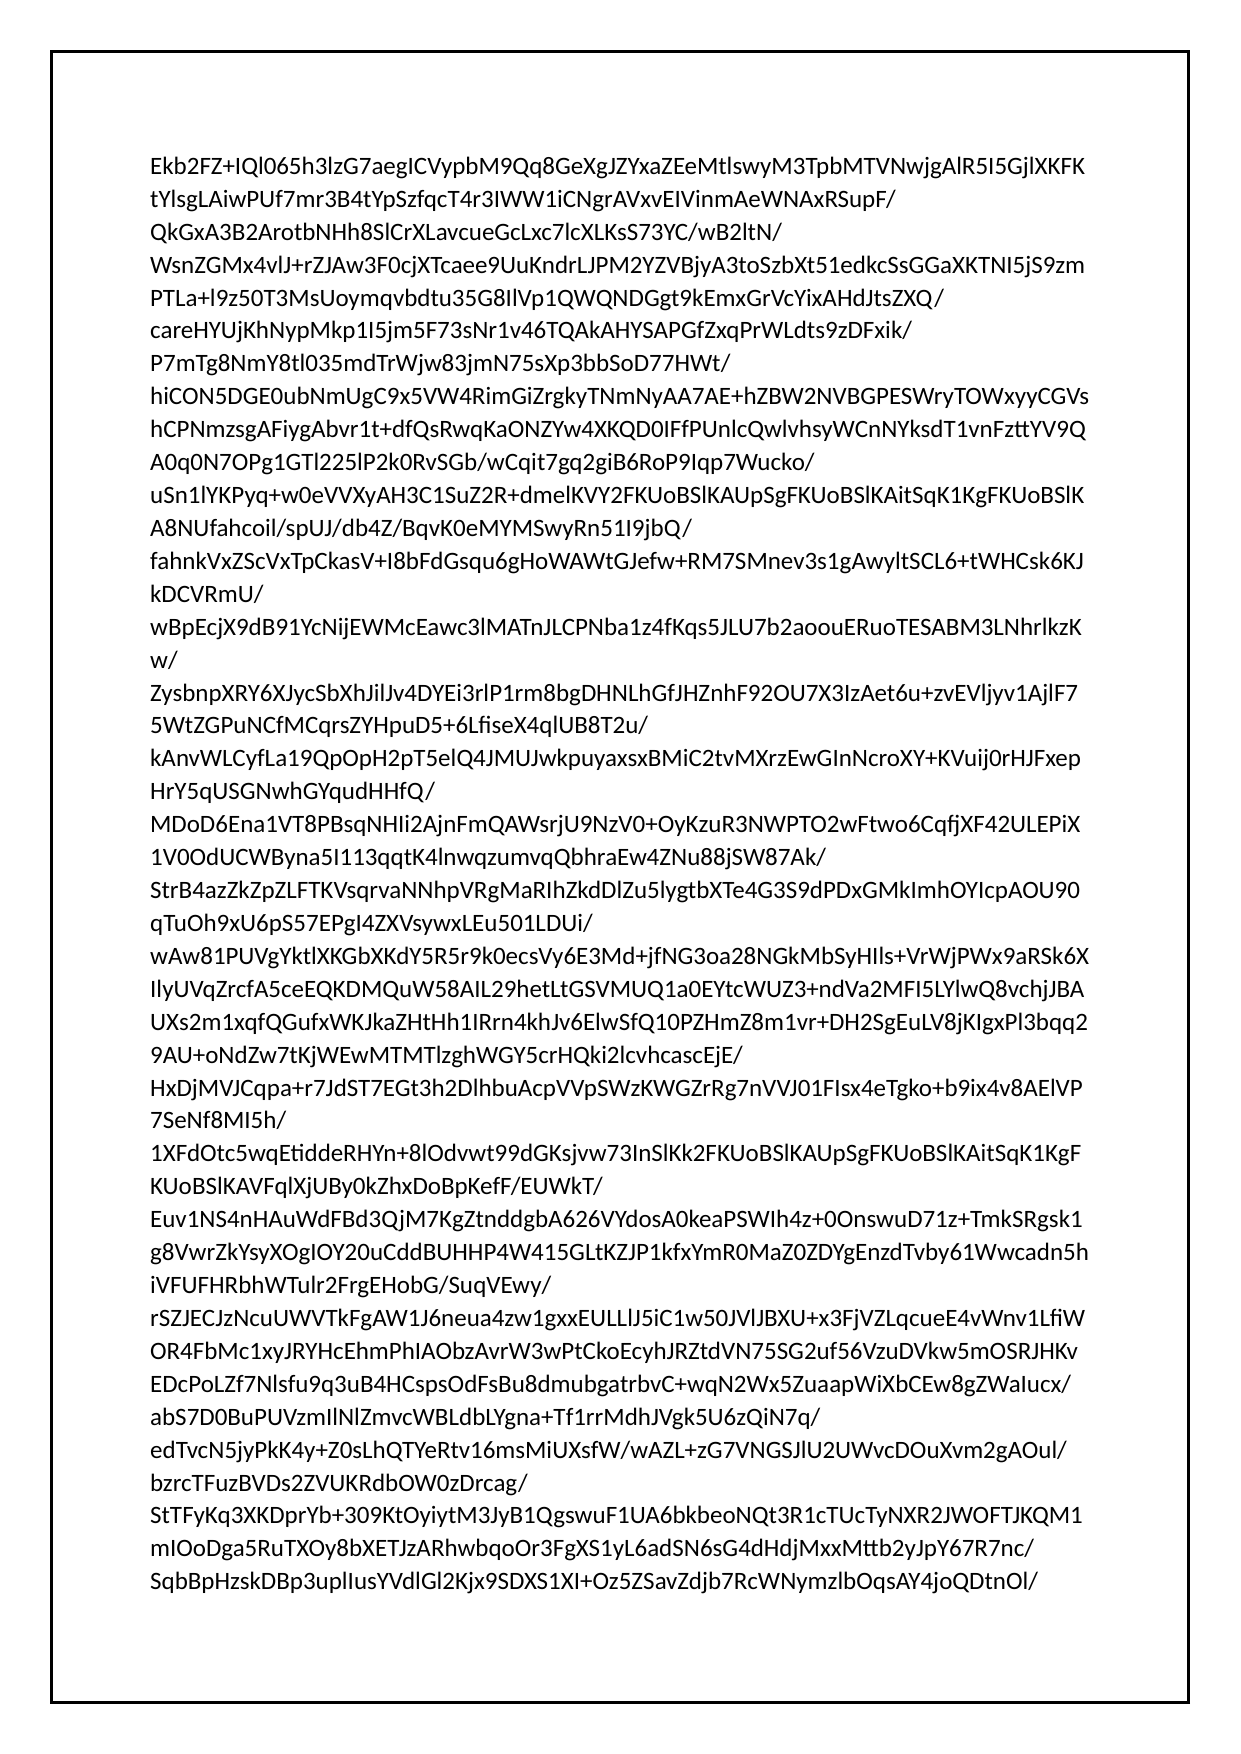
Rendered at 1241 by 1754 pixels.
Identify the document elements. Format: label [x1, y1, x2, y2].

text [150, 150, 1090, 1596]
